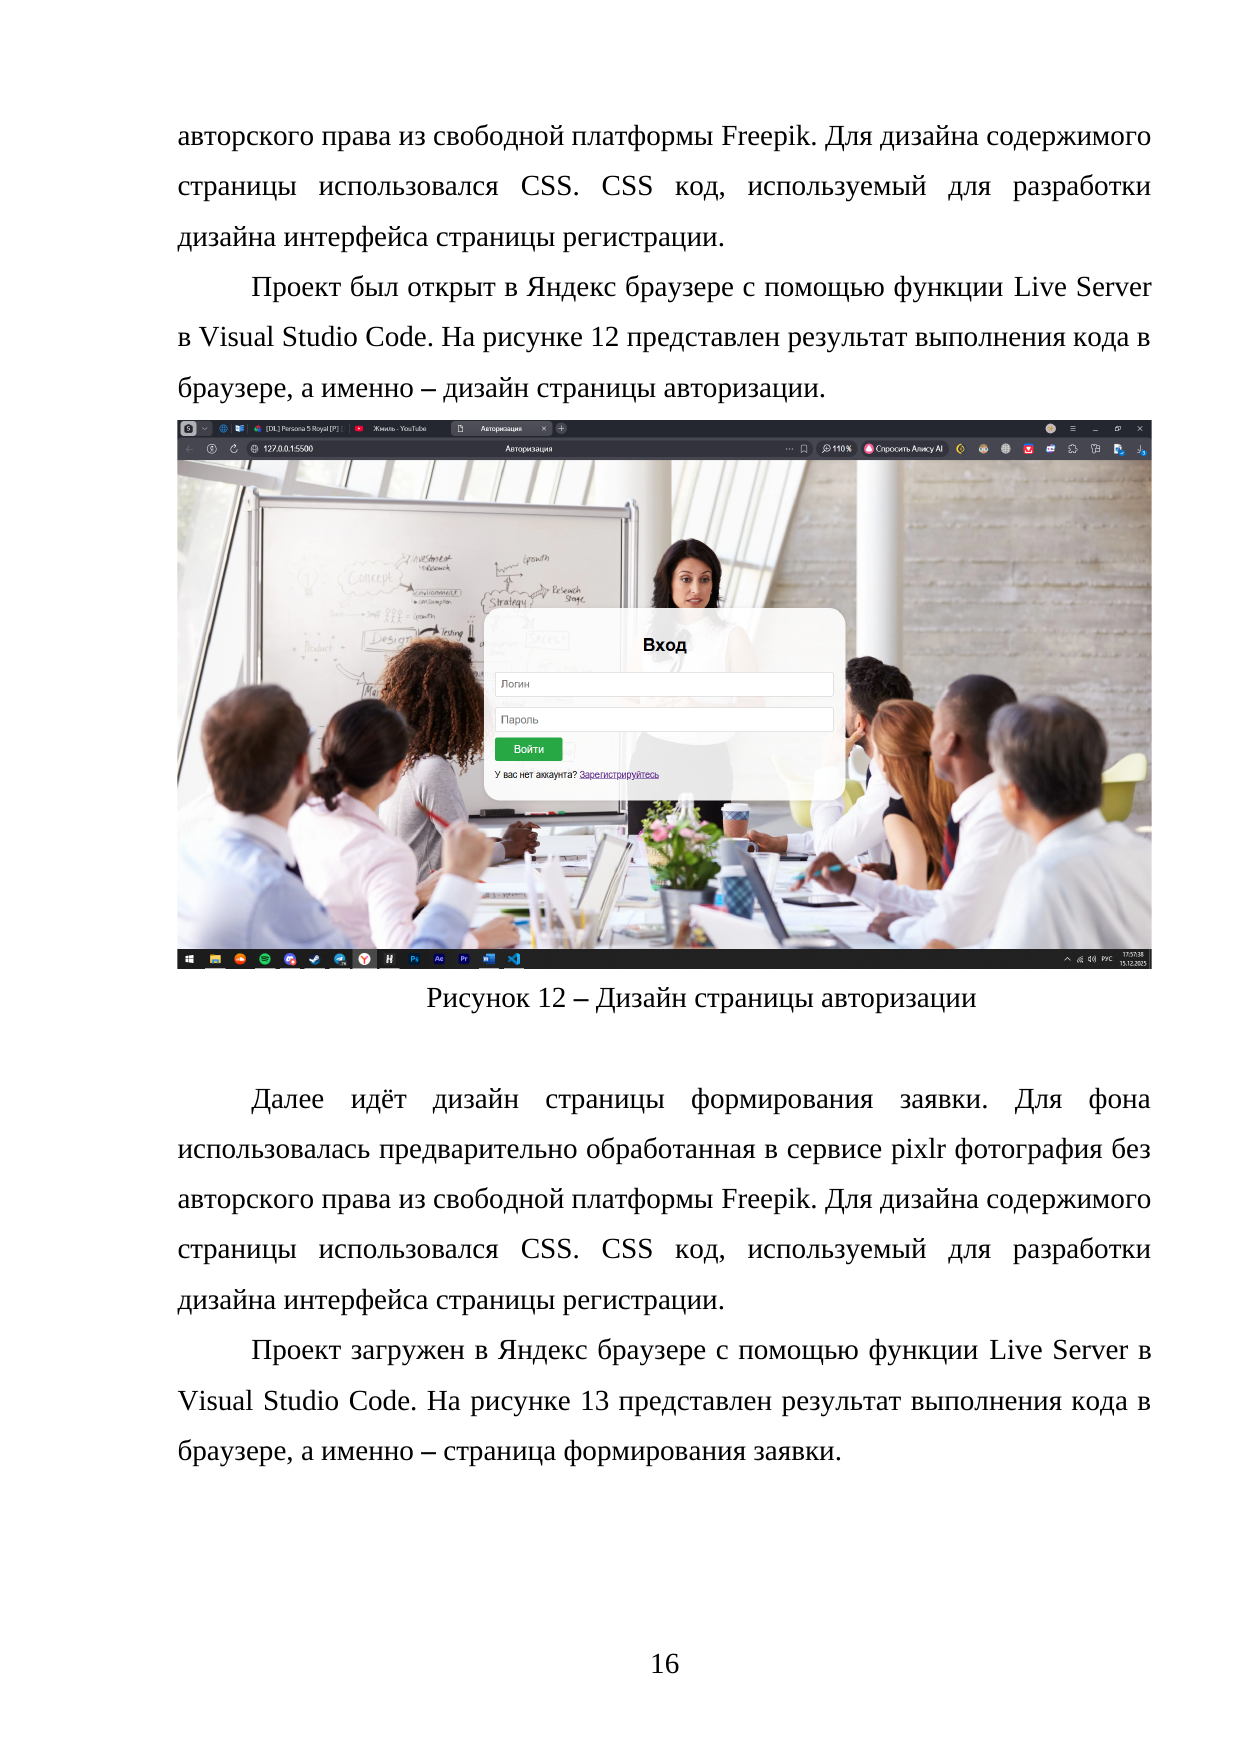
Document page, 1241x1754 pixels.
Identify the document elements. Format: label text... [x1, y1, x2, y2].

text Проект загружен в Яндекс браузере с помощью функции Live Server в Visual Studio Code. На рисунке 13 представлен результат выполнения кода в браузере, а именно – страница формирования заявки. [177, 1332, 1152, 1466]
text Проект был открыт в Яндекс браузере с помощью функции Live Server в Visual Studio Code. На рисунке 12 представлен результат выполнения кода в браузере, а именно – дизайн страницы авторизации. [177, 269, 1152, 403]
text Далее идёт дизайн страницы формирования заявки. Для фона использовалась предварительно обработанная в сервисе pixlr фотография без авторского права из свободной платформы Freepik. Для дизайна содержимого страницы использовался CSS. CSS код, используемый для разработки дизайна интерфейса страницы регистрации. [177, 1081, 1152, 1316]
picture [177, 420, 1152, 969]
text Рисунок 12 – Дизайн страницы авторизации [177, 980, 1152, 1014]
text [177, 118, 1152, 252]
